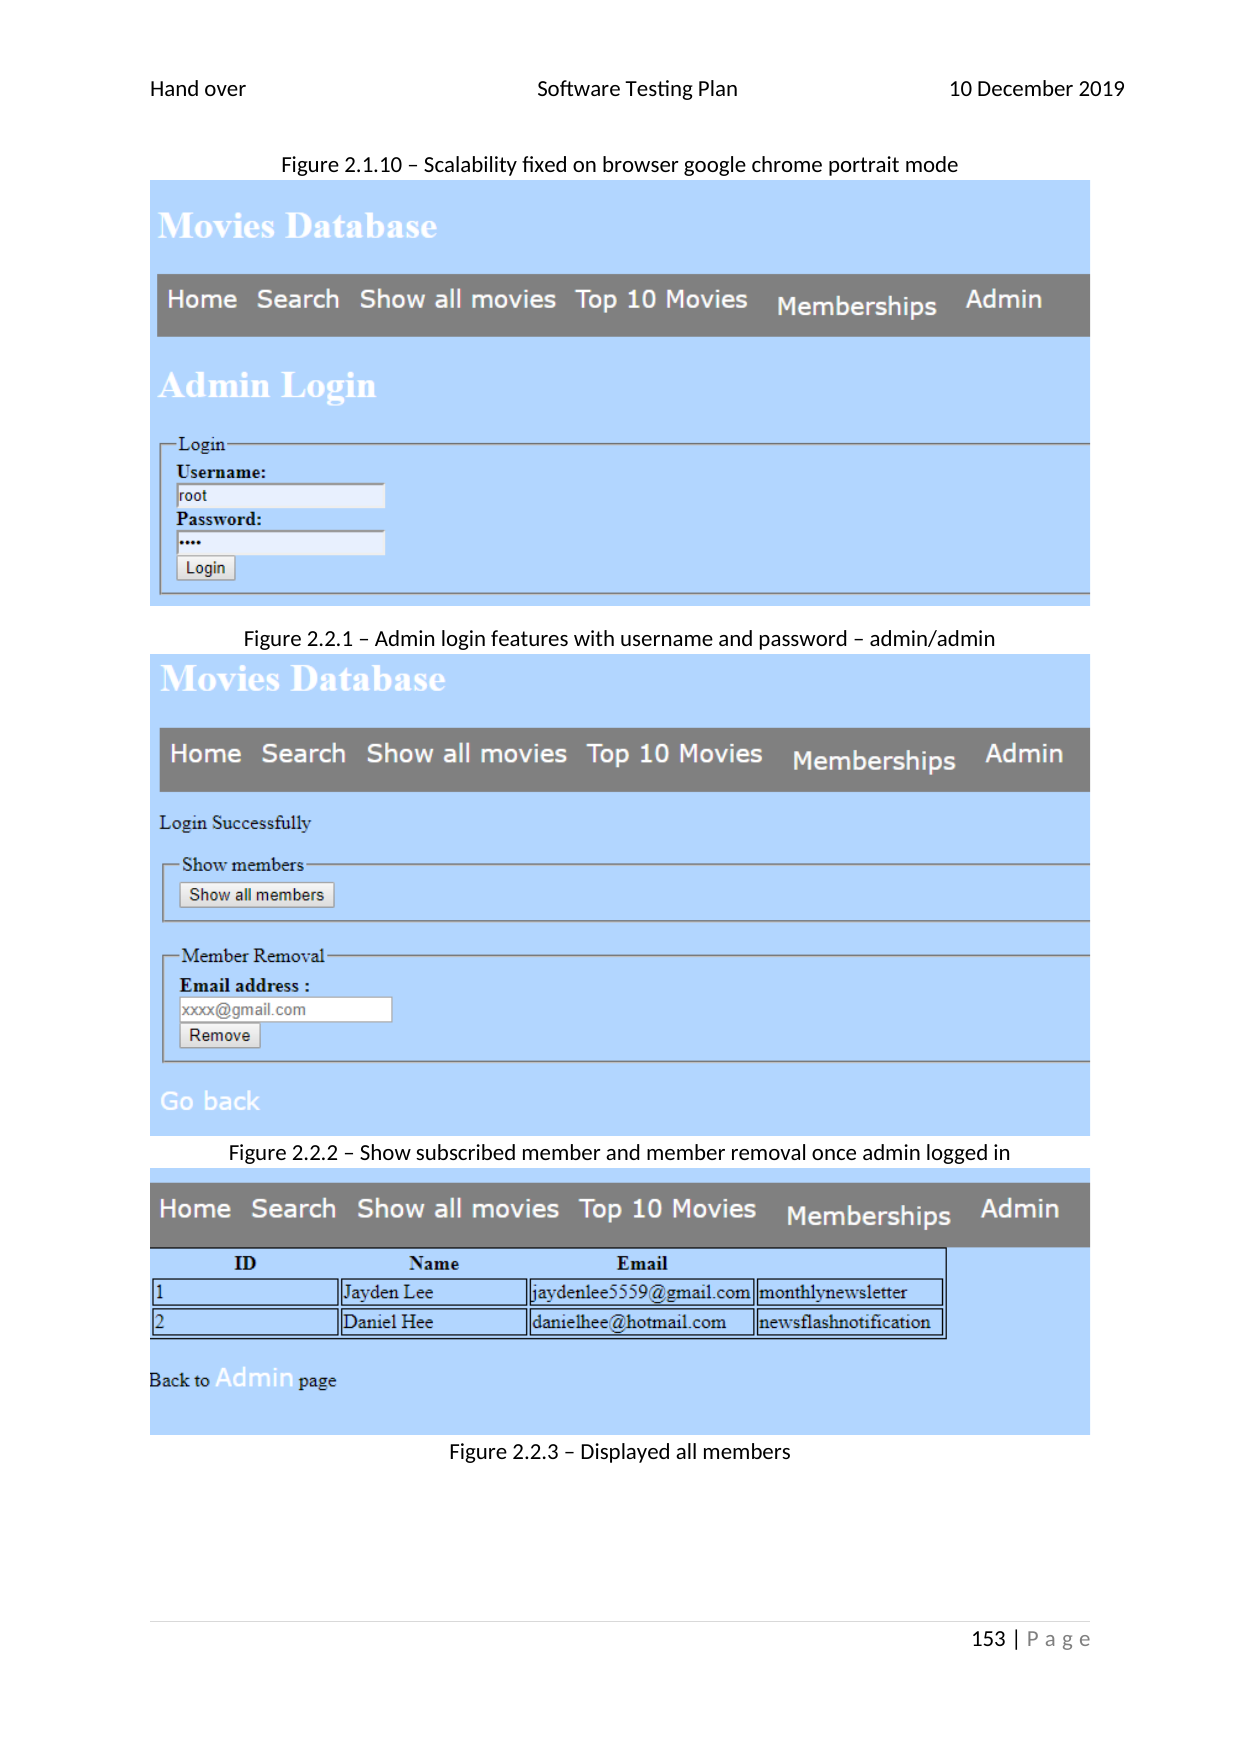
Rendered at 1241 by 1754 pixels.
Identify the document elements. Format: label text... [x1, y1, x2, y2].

text Figure 2.2.1 – Admin login features with username and password – admin/admin Figure 2.2.2 – Show subscribed member and member removal once admin logged in Figure 2.2.3 – Displayed all members Figure 2.3.1 – Memberships subscription page [150, 1136, 1090, 1168]
text Figure 2.2.1 – Admin login features with username and password – admin/admin Figure 2.2.2 – Show subscribed member and member removal once admin logged in Figure 2.2.3 – Displayed all members Figure 2.3.1 – Memberships subscription page [150, 624, 1090, 654]
text Figure 2.2.1 – Admin login features with username and password – admin/admin Figure 2.2.2 – Show subscribed member and member removal once admin logged in Figure 2.2.3 – Displayed all members Figure 2.3.1 – Memberships subscription page [150, 1435, 1090, 1465]
picture [150, 1168, 1091, 1435]
picture [150, 654, 1091, 1136]
picture [150, 180, 1091, 606]
